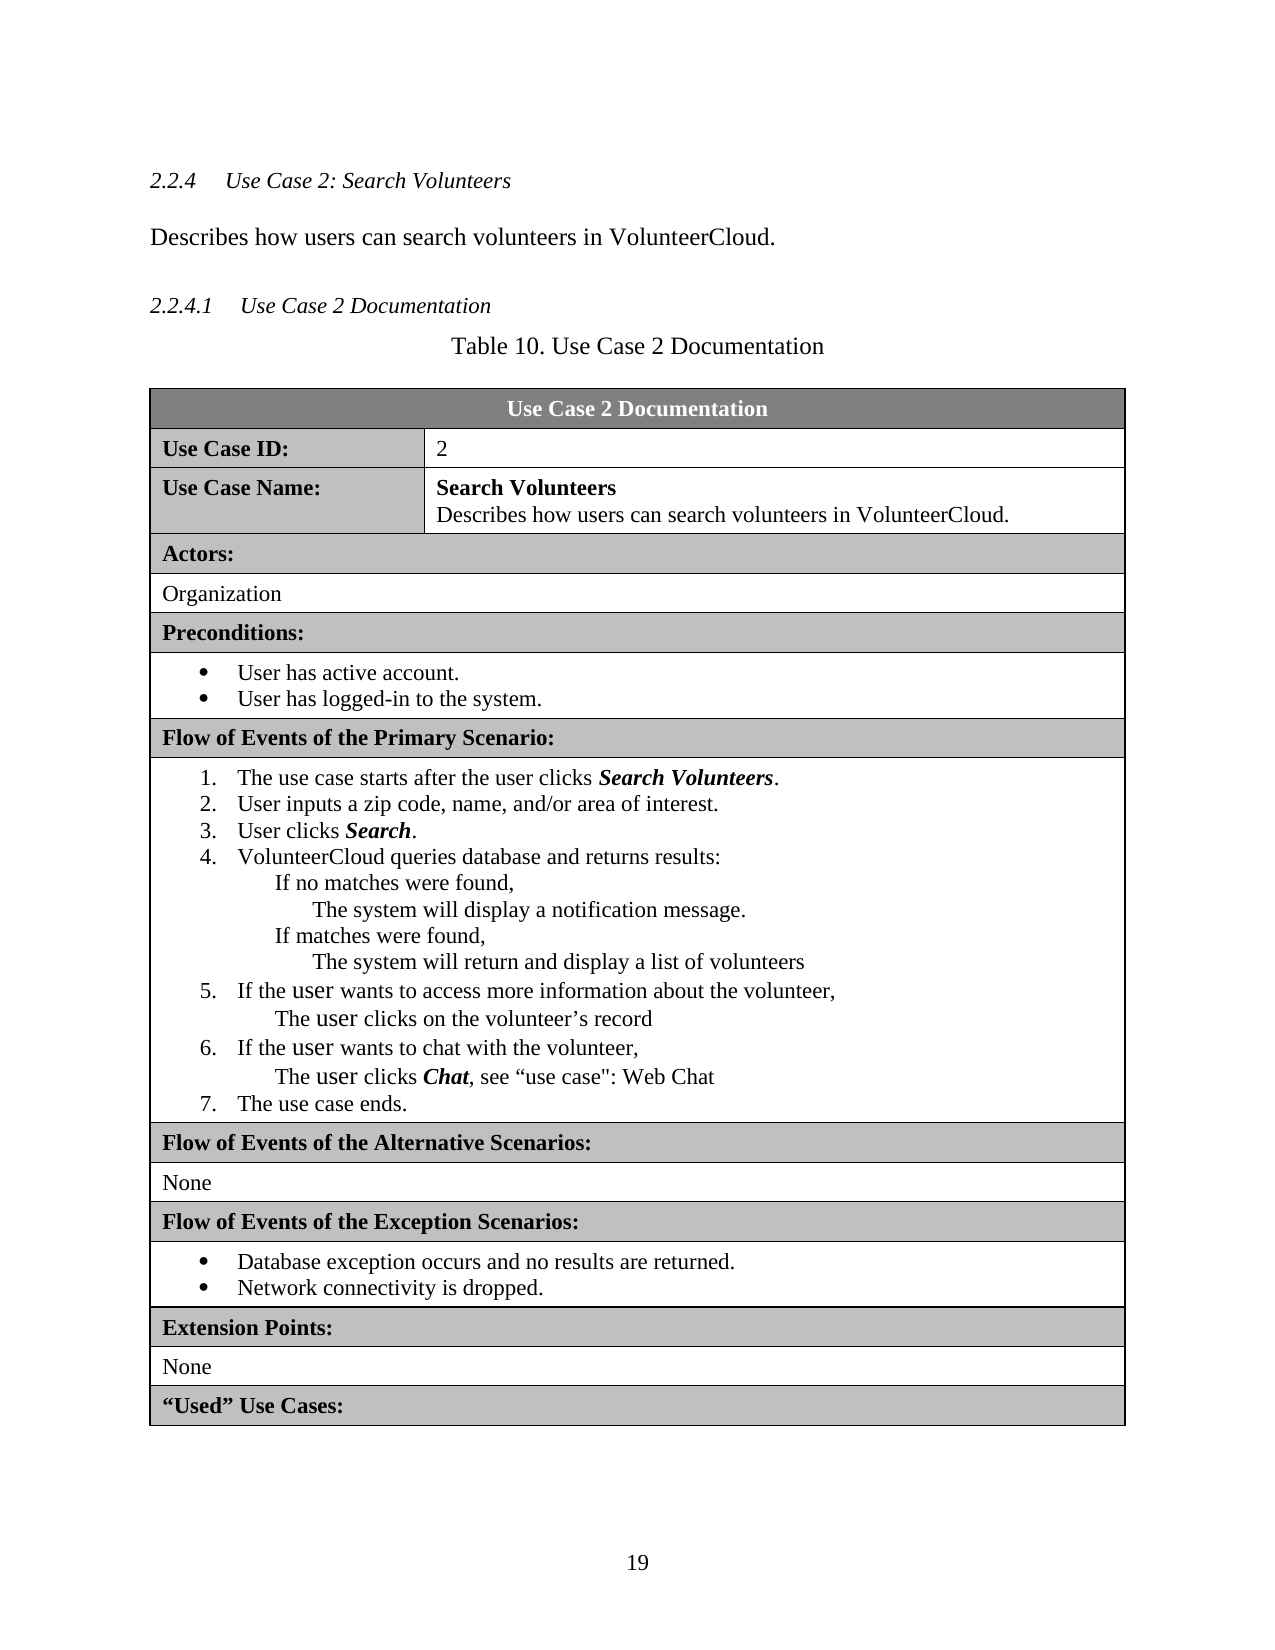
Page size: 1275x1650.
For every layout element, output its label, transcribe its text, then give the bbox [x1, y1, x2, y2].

table_cell Use Case ID: [151, 429, 424, 467]
table_cell Flow of Events of the Primary Scenario: [151, 719, 1124, 757]
table_cell None [151, 1163, 1124, 1201]
table_cell Flow of Events of the Exception Scenarios: [151, 1202, 1124, 1241]
table_cell “Used” Use Cases: [151, 1386, 1124, 1425]
table_cell Preconditions: [151, 613, 1124, 652]
table_cell Extension Points: [151, 1308, 1124, 1346]
table_cell Use Case Name: [151, 468, 424, 533]
subtitle Use Case 2: Search Volunteers [150, 167, 1125, 193]
text Describes how users can search volunteers in VolunteerCloud. [150, 222, 1125, 251]
subtitle Use Case 2 Documentation [150, 292, 1125, 318]
table_cell User has active account. User has logged-in to the system. [151, 653, 1124, 717]
table_cell Actors: [151, 534, 1124, 573]
table_header Use Case 2 Documentation [151, 389, 1124, 428]
table_cell 2 [425, 429, 1124, 467]
table_cell Database exception occurs and no results are returned. Network connectivity is dropped. [151, 1242, 1124, 1306]
table_cell Search Volunteers Describes how users can search volunteers in VolunteerCloud. [425, 468, 1124, 533]
table_cell Organization [151, 574, 1124, 612]
table_cell The use case starts after the user clicks Search Volunteers. User inputs a zip code, name, and/or area of interest. User clicks Search. VolunteerCloud queries database and returns results: If no matches were found, The system will display a notification message. If matches were found, The system will return and display a list of volunteers If the user wants to access more information about the volunteer, The user clicks on the volunteer’s record If the user wants to chat with the volunteer, The user clicks Chat, see “use case": Web Chat The use case ends. [151, 758, 1124, 1122]
table_cell None [151, 1347, 1124, 1385]
text Table 10. Use Case 2 Documentation [150, 331, 1125, 359]
table_cell Flow of Events of the Alternative Scenarios: [151, 1123, 1124, 1162]
